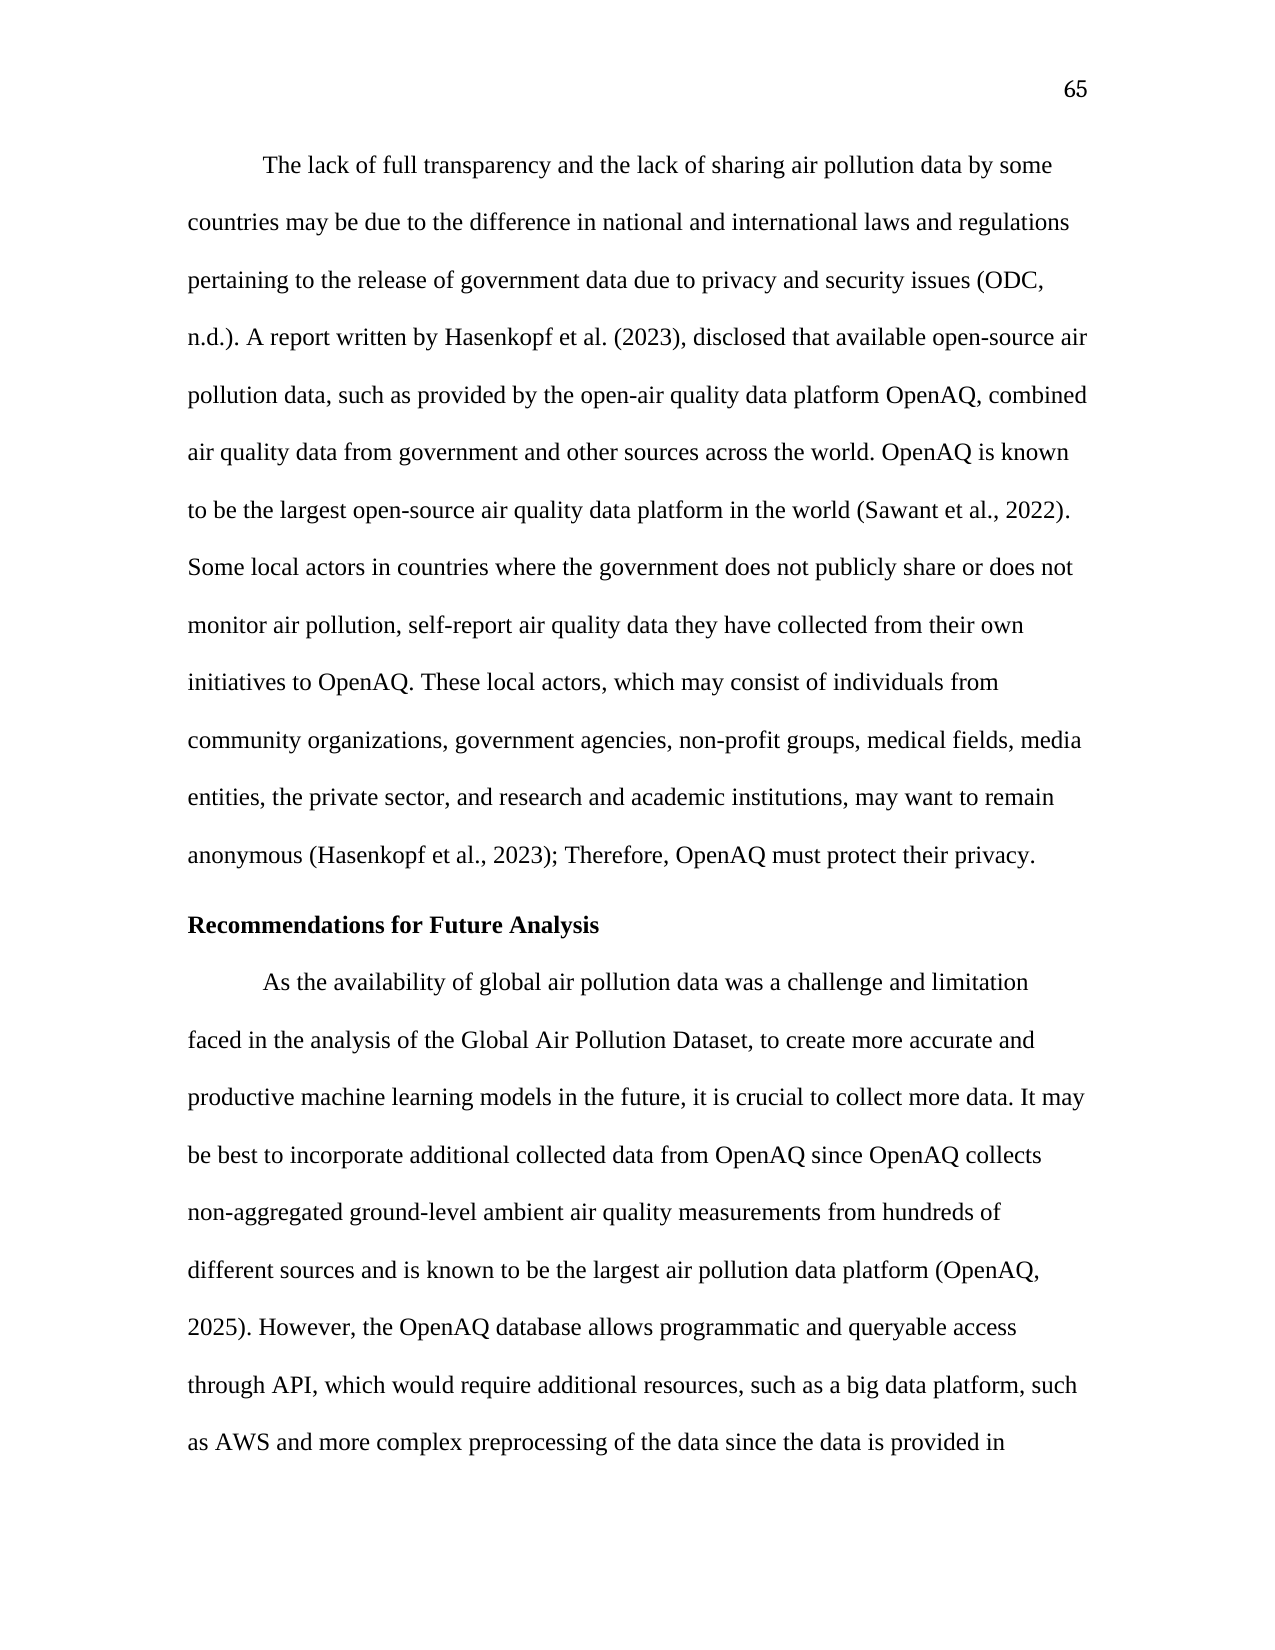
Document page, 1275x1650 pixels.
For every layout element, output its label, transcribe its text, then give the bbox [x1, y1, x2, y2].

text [187, 967, 1087, 1456]
text The lack of full transparency and the lack of sharing air pollution data by some countries may be due to the difference in national and international laws and regulations pertaining to the release of government data due to privacy and security issues (ODC, n.d.). A report written by Hasenkopf et al. (2023), disclosed that available open-source air pollution data, such as provided by the open-air quality data platform OpenAQ, combined air quality data from government and other sources across the world. OpenAQ is known to be the largest open-source air quality data platform in the world (Sawant et al., 2022). Some local actors in countries where the government does not publicly share or does not monitor air pollution, self-report air quality data they have collected from their own initiatives to OpenAQ. These local actors, which may consist of individuals from community organizations, government agencies, non-profit groups, medical fields, media entities, the private sector, and research and academic institutions, may want to remain anonymous (Hasenkopf et al., 2023); Therefore, OpenAQ must protect their privacy. [187, 150, 1087, 869]
subtitle Recommendations for Future Analysis [187, 910, 1087, 939]
